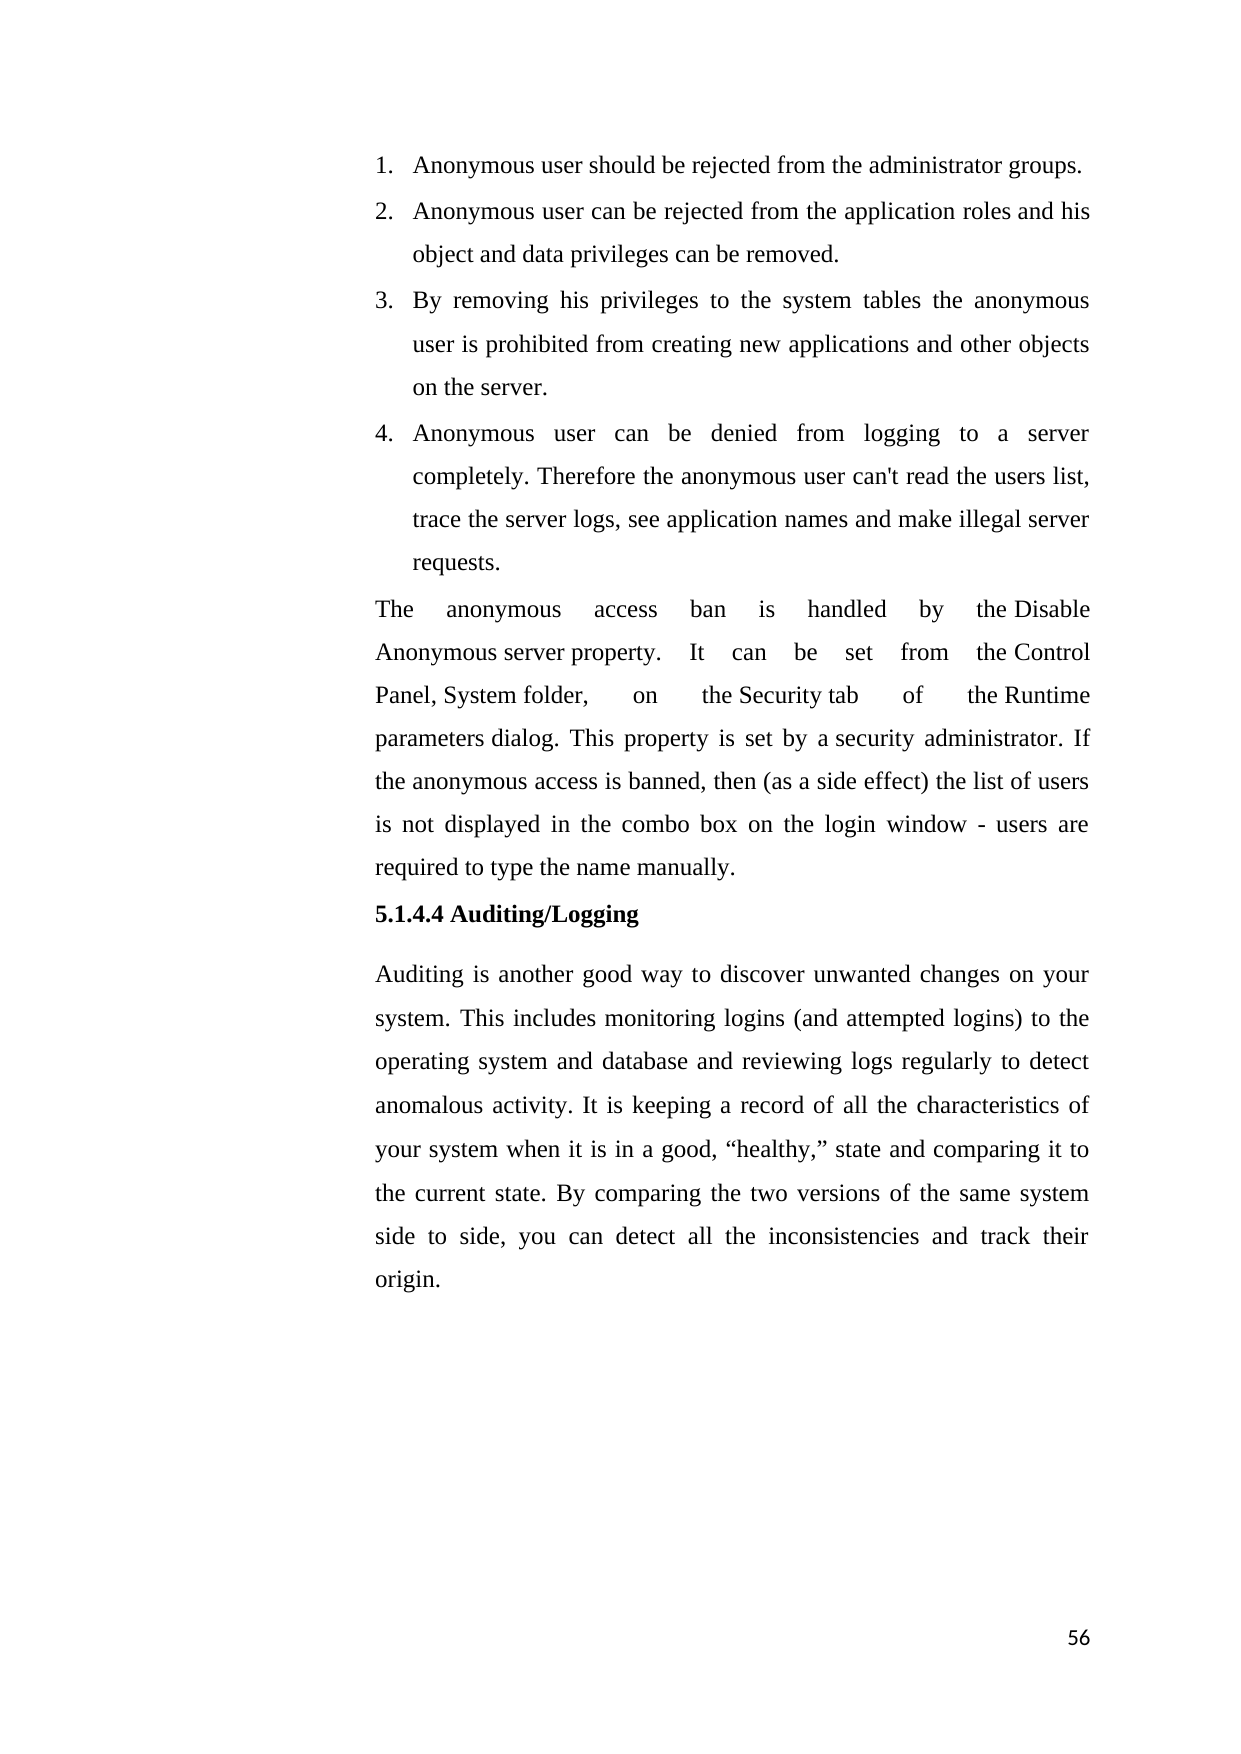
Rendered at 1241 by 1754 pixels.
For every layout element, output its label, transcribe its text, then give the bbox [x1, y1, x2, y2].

text The anonymous access ban is handled by the Disable Anonymous server property. It can be set from the Control Panel, System folder, on the Security tab of the Runtime parameters dialog. This property is set by a security administrator. If the anonymous access is banned, then (as a side effect) the list of users is not displayed in the combo box on the login window - users are required to type the name manually. [375, 594, 1090, 881]
list By removing his privileges to the system tables the anonymous user is prohibited from creating new applications and other objects on the server. [375, 286, 1090, 401]
list Anonymous user should be rejected from the administrator groups. [375, 150, 1090, 179]
text 5.1.4.4 Auditing/Logging [375, 899, 1090, 927]
text Auditing is another good way to discover unwanted changes on your system. This includes monitoring logins (and attempted logins) to the operating system and database and reviewing logs regularly to detect anomalous activity. It is keeping a record of all the characteristics of your system when it is in a good, “healthy,” state and comparing it to the current state. By comparing the two versions of the same system side to side, you can detect all the inconsistencies and track their origin. [375, 959, 1090, 1293]
list Anonymous user can be denied from logging to a server completely. Therefore the anonymous user can't read the users list, trace the server logs, see application names and make illegal server requests. [375, 418, 1090, 576]
list Anonymous user can be rejected from the application roles and his object and data privileges can be removed. [375, 196, 1090, 268]
